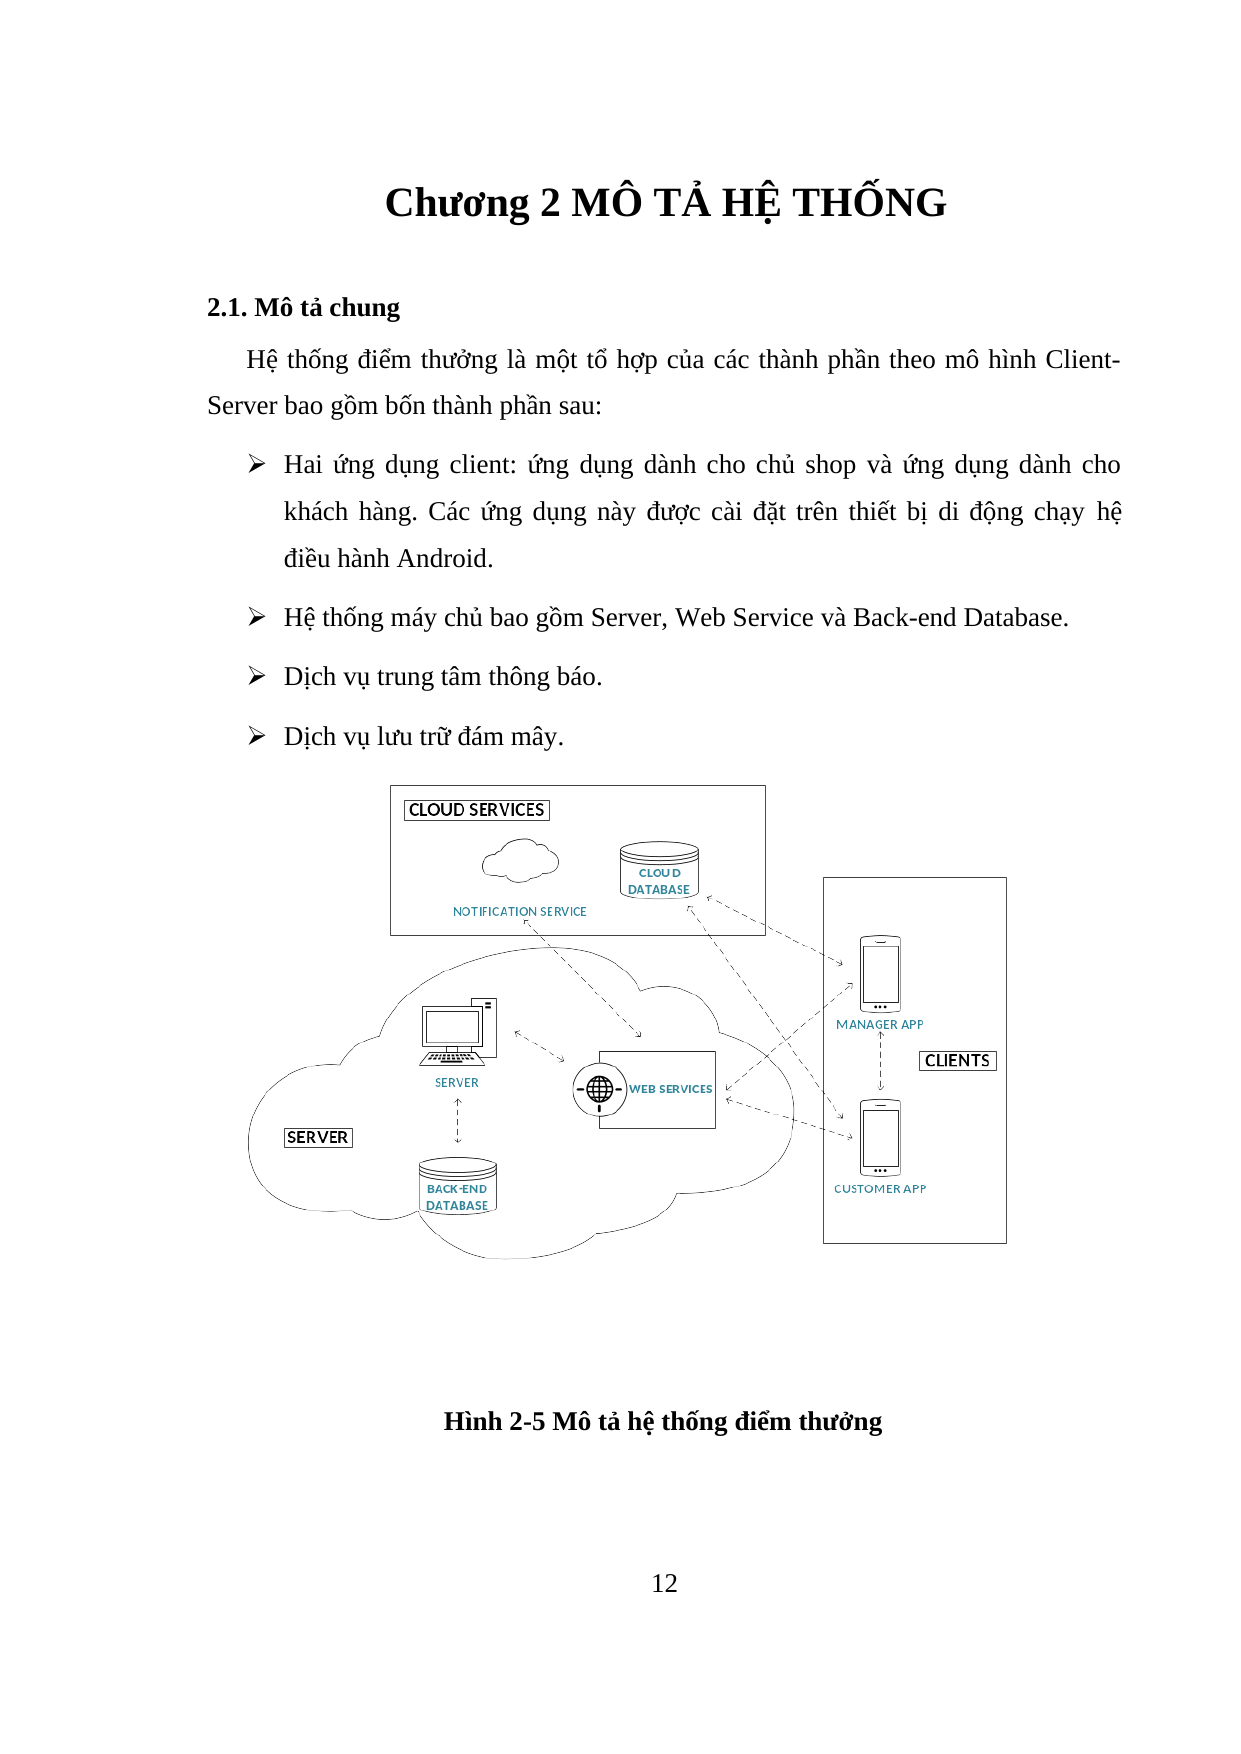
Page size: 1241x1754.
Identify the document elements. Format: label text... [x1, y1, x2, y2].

subtitle MÔ TẢ HỆ THỐNG [207, 177, 1122, 225]
list Hai ứng dụng client: ứng dụng dành cho chủ shop và ứng dụng dành cho khách hàng. Các ứng dụng này được cài đặt trên thiết bị di động chạy hệ điều hành Android. [246, 448, 1122, 573]
list Hệ thống máy chủ bao gồm Server, Web Service và Back-end Database. [246, 601, 1122, 632]
list Dịch vụ trung tâm thông báo. [246, 661, 1122, 692]
subtitle 2.1. Mô tả chung [207, 291, 1122, 322]
list Dịch vụ lưu trữ đám mây. [246, 720, 1122, 751]
text Hệ thống điểm thưởng là một tổ hợp của các thành phần theo mô hình Client-Server bao gồm bốn thành phần sau: [207, 343, 1122, 421]
